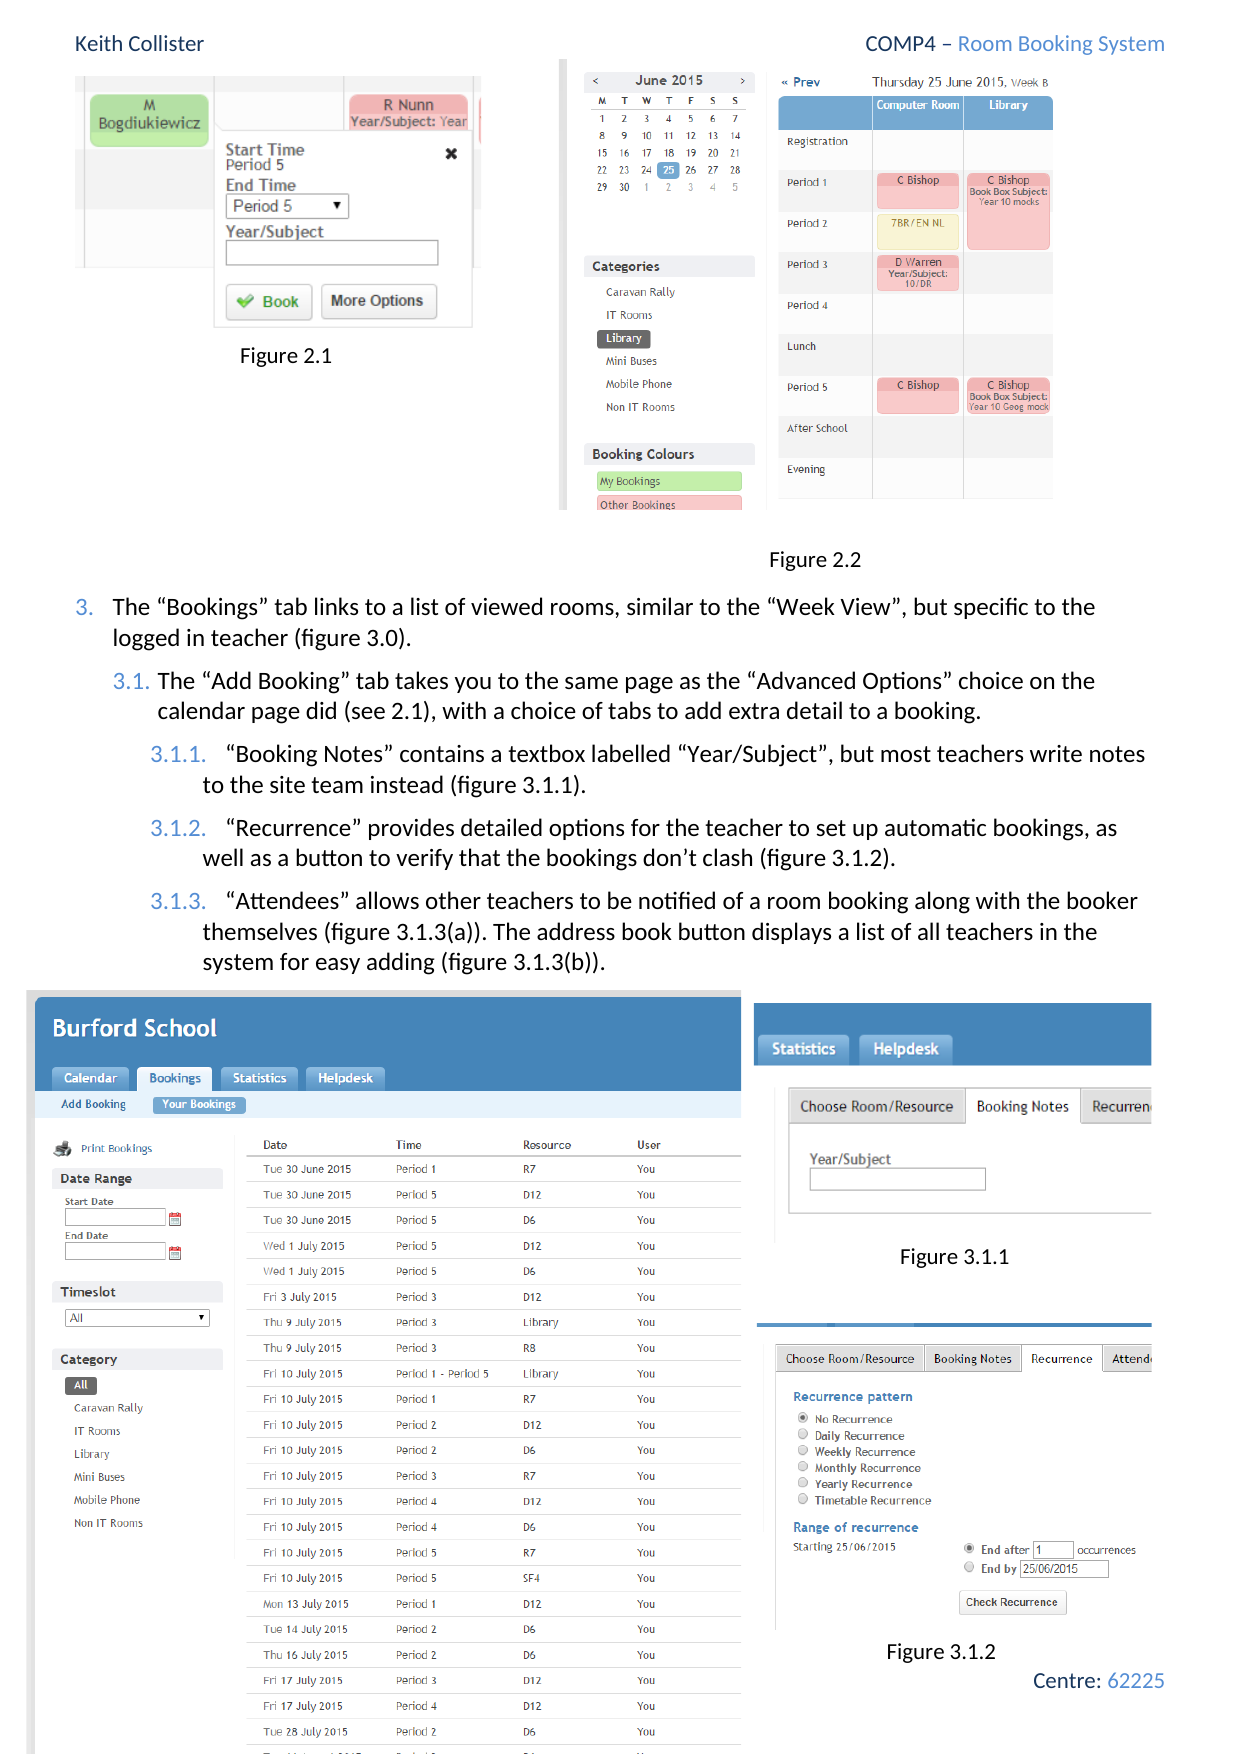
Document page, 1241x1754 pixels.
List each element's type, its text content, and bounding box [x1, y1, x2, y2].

list The “Add Booking” tab takes you to the same page as the “Advanced Options” choice on the calendar page did (see 2.1), with a choice of tabs to add extra detail to a booking. [112, 665, 1165, 726]
picture [753, 1003, 1152, 1243]
list “Attendees” allows other teachers to be notified of a room booking along with the booker themselves (figure 3.1.3(a)). The address book button displays a list of all teachers in the system for easy adding (figure 3.1.3(b)). [150, 886, 1165, 977]
list “Booking Notes” contains a textbox labelled “Year/Subject”, but most teachers write notes to the site team instead (figure 3.1.1). [150, 738, 1165, 799]
picture [756, 1323, 1152, 1630]
list “Recurrence” provides detailed options for the teacher to set up automatic bookings, as well as a button to verify that the bookings don’t clash (figure 3.1.2). [150, 812, 1165, 873]
picture [26, 990, 742, 1754]
picture [75, 76, 482, 339]
picture [558, 59, 1089, 510]
